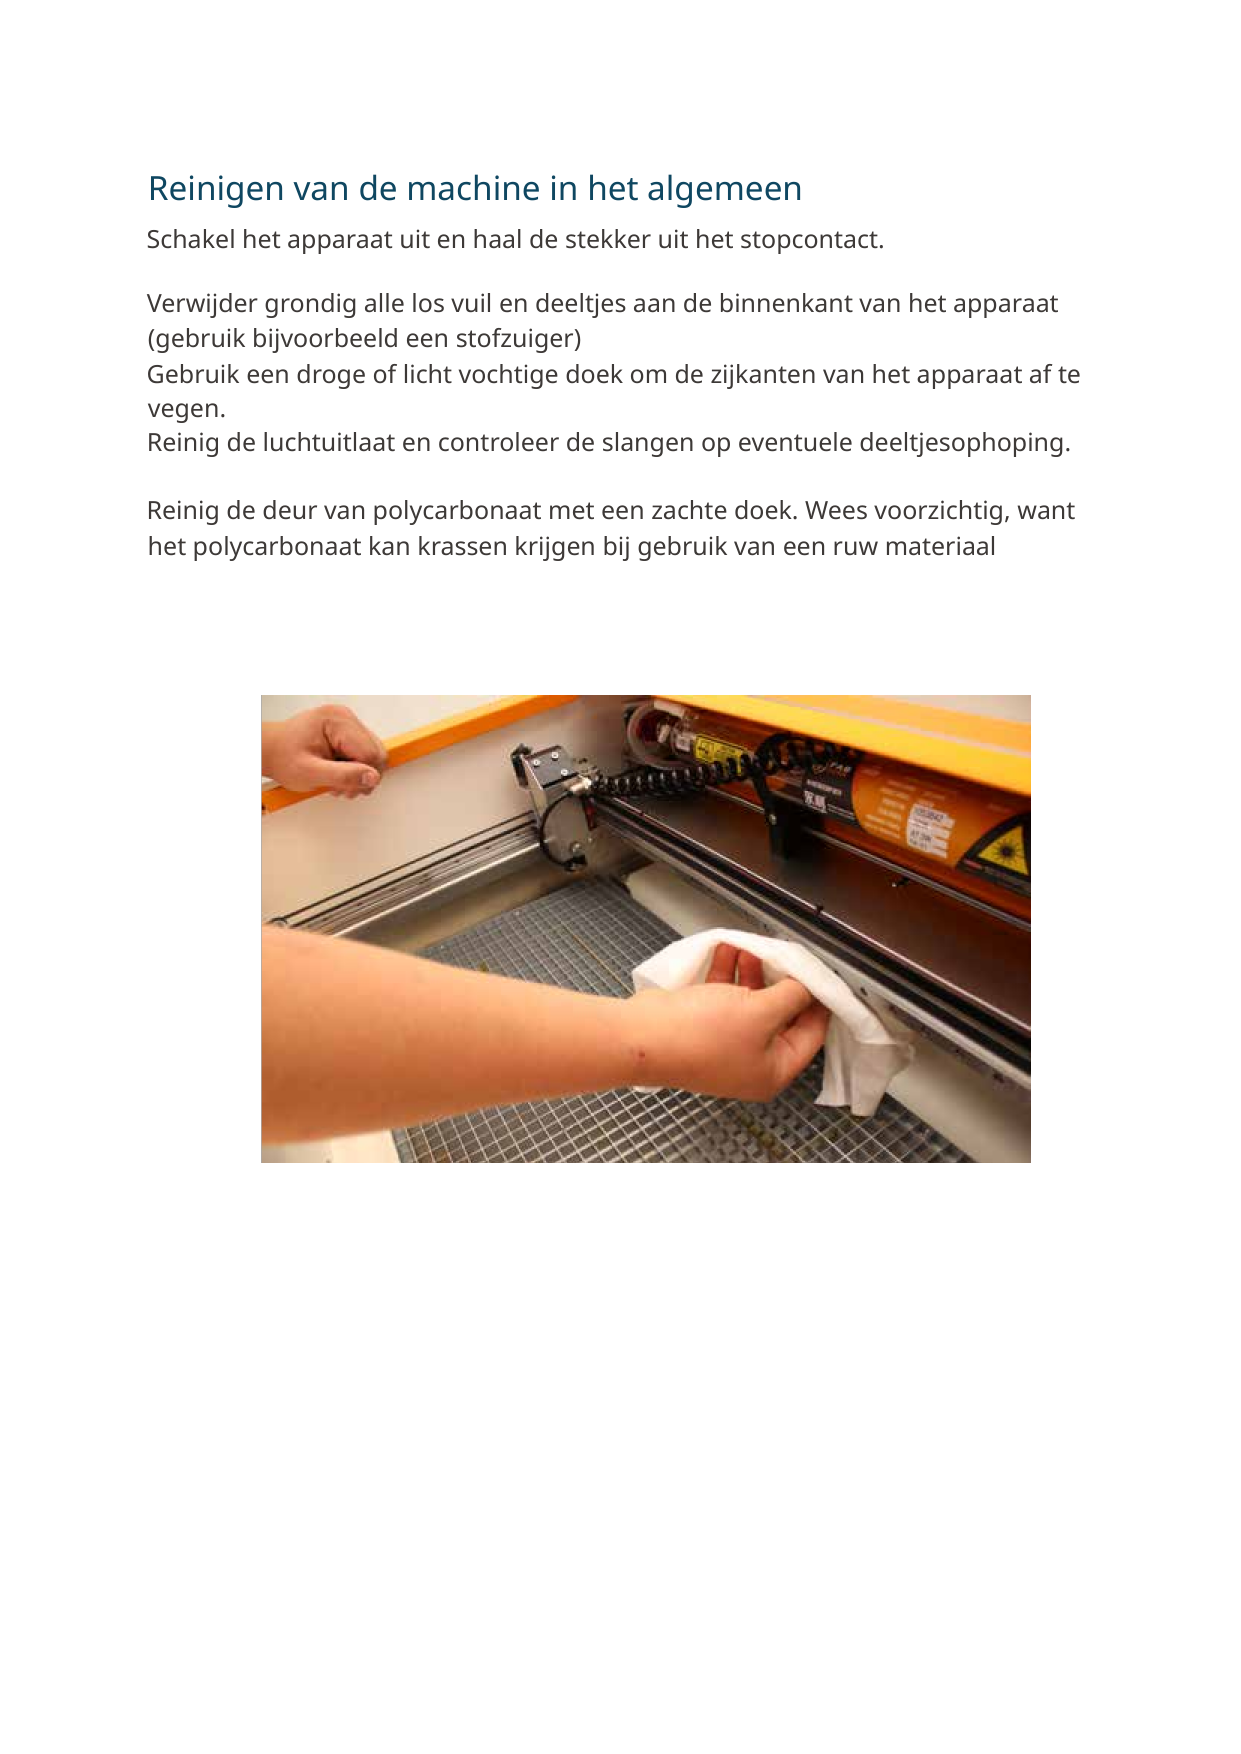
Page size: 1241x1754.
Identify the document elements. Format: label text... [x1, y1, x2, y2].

text Verwijder grondig alle los vuil en deeltjes aan de binnenkant van het apparaat (gebruik bijvoorbeeld een stofzuiger) [147, 286, 1093, 355]
text Reinig de deur van polycarbonaat met een zachte doek. Wees voorzichtig, want het polycarbonaat kan krassen krijgen bij gebruik van een ruw materiaal [146, 493, 1093, 562]
text Reinig de luchtuitlaat en controleer de slangen op eventuele deeltjesophoping. [147, 425, 1093, 459]
picture [261, 694, 1031, 1163]
text Schakel het apparaat uit en haal de stekker uit het stopcontact. [146, 222, 1093, 256]
subtitle Reinigen van de machine in het algemeen [148, 164, 1093, 210]
text Gebruik een droge of licht vochtige doek om de zijkanten van het apparaat af te vegen. [146, 357, 1093, 425]
